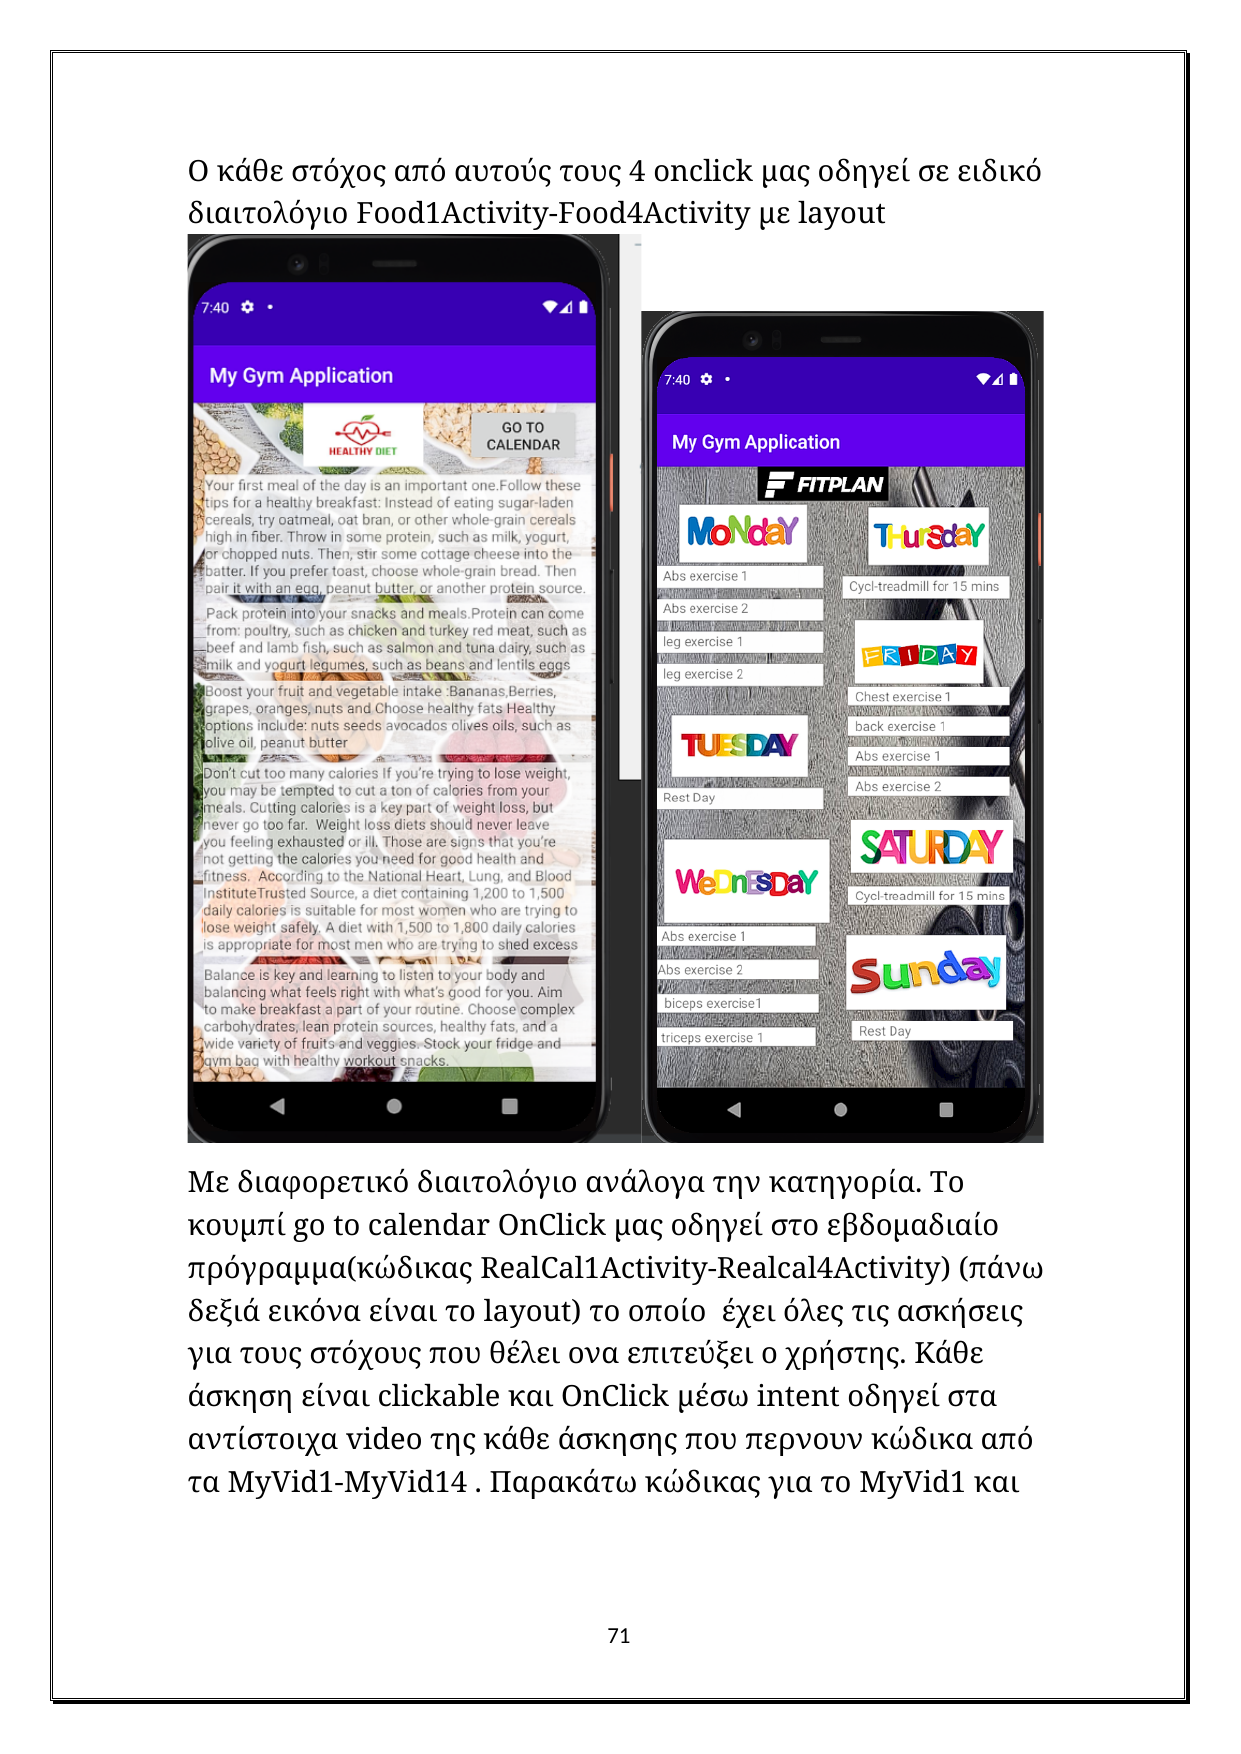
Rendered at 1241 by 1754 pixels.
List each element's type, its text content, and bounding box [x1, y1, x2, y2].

picture [187, 234, 1044, 1143]
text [187, 1161, 1049, 1501]
